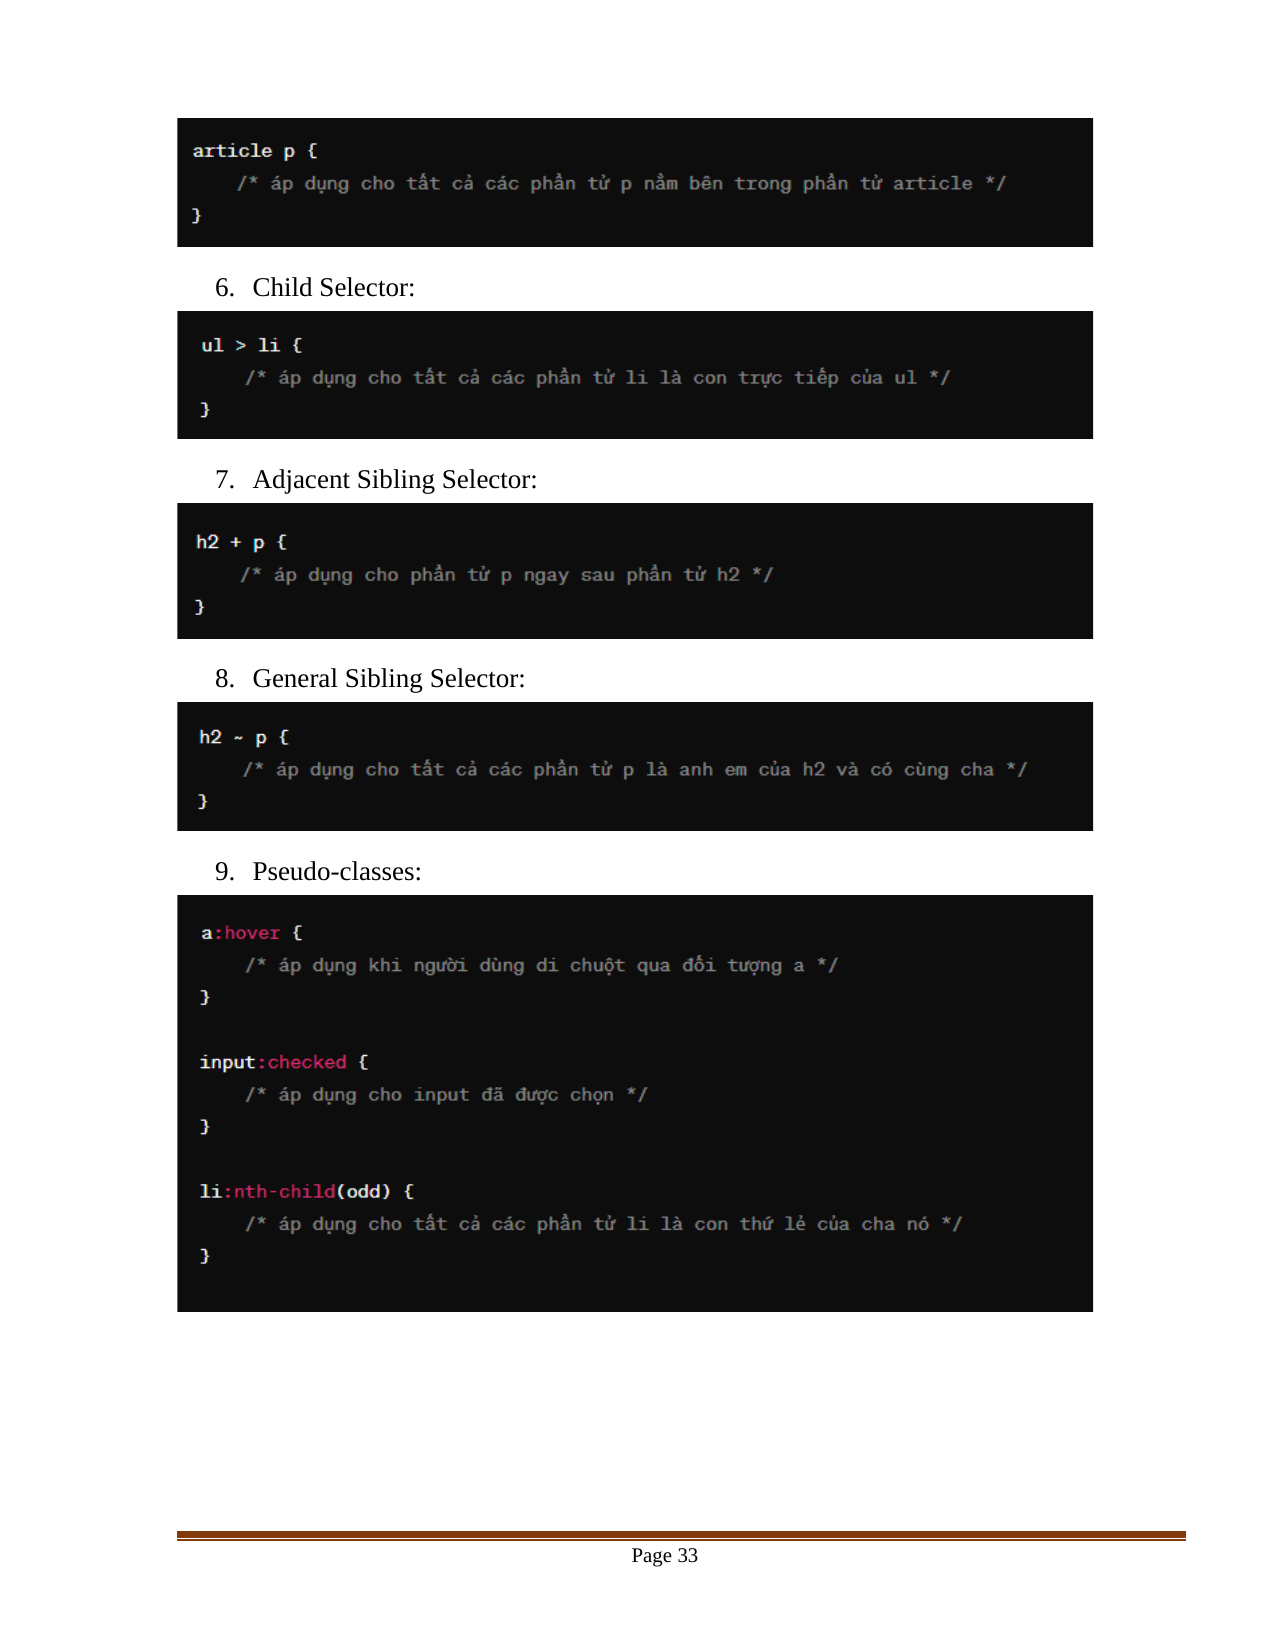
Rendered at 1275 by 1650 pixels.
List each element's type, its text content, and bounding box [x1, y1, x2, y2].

list Pseudo-classes: [215, 854, 1186, 886]
list Child Selector: [215, 271, 1186, 302]
picture [177, 118, 1094, 247]
picture [177, 311, 1094, 439]
picture [177, 702, 1094, 831]
picture [177, 503, 1094, 639]
list General Sibling Selector: [215, 662, 1186, 694]
list Adjacent Sibling Selector: [215, 463, 1186, 494]
picture [177, 895, 1094, 1312]
